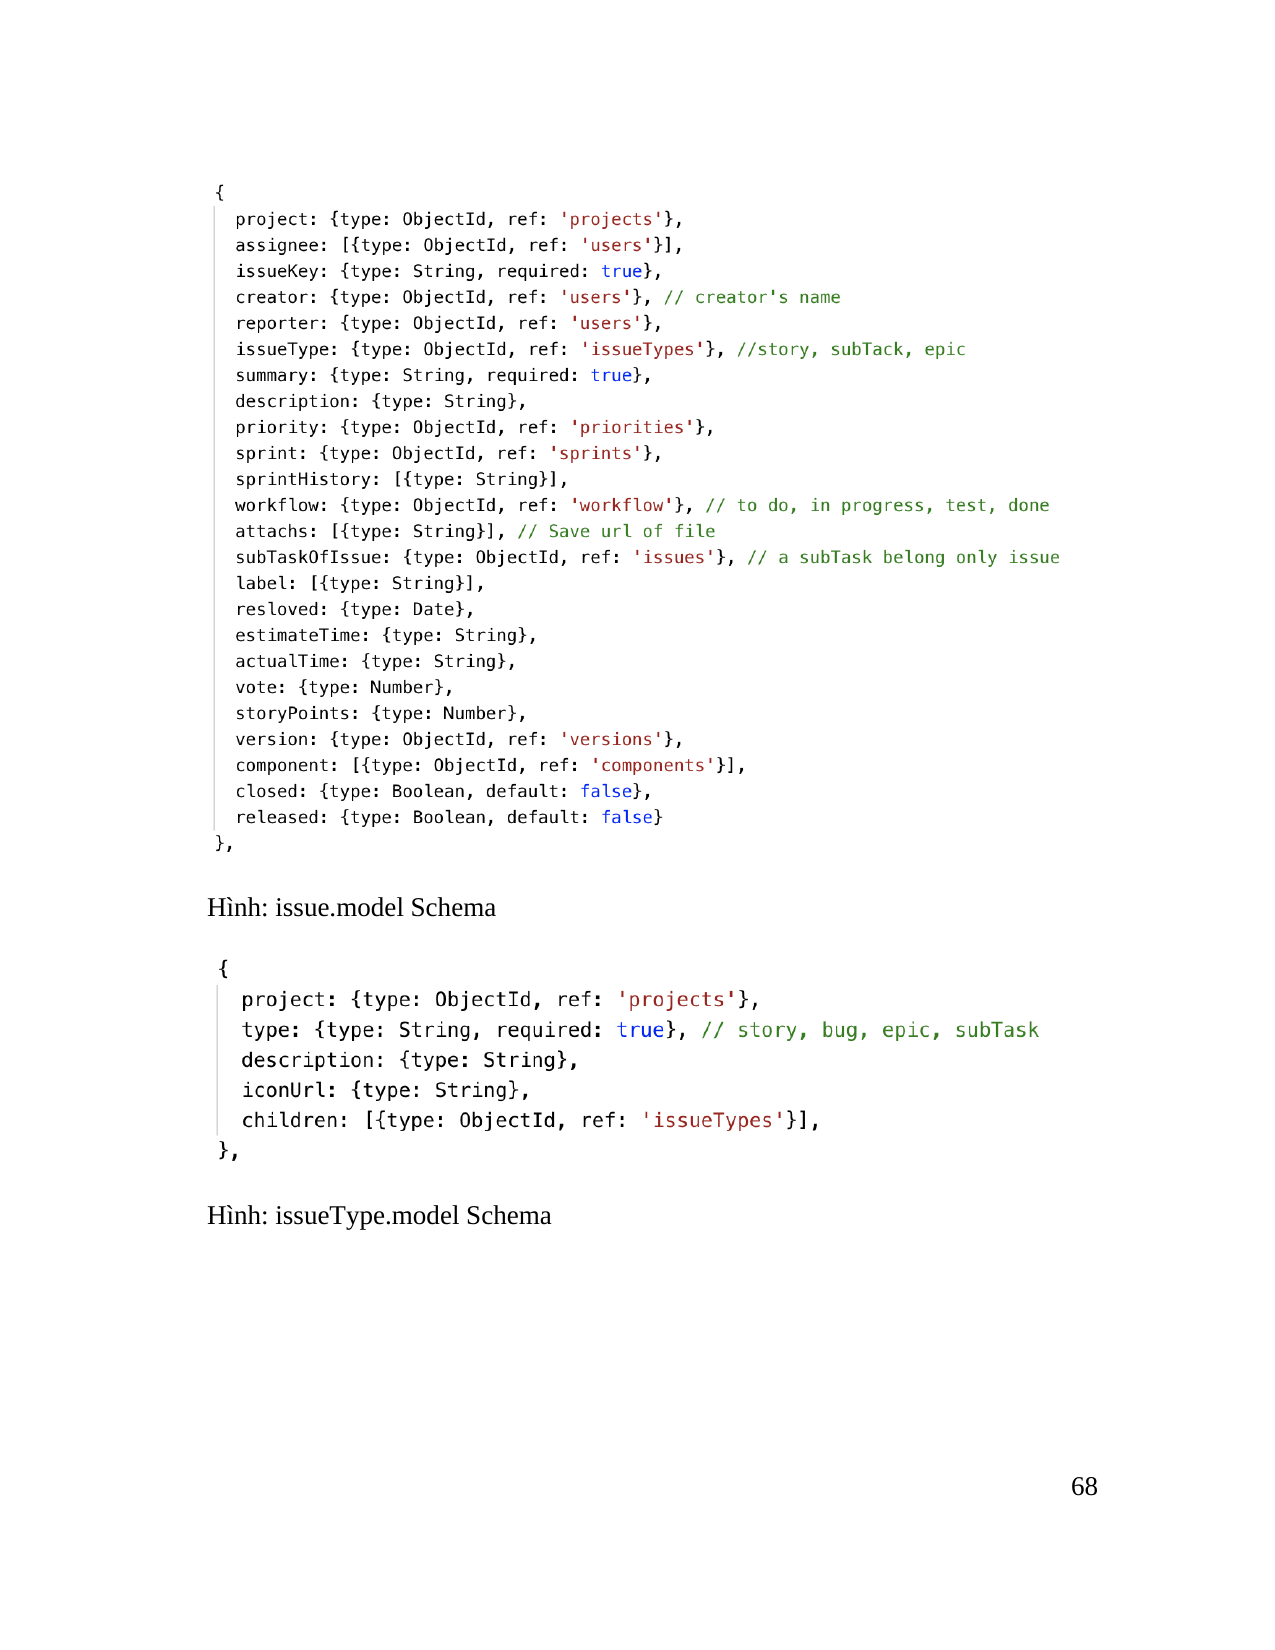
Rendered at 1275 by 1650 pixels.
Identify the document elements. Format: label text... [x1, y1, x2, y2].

picture [206, 954, 1098, 1167]
picture [206, 177, 1098, 859]
text Hình: issue.model Schema [207, 891, 1098, 922]
text Hình: issueType.model Schema [207, 1199, 1098, 1230]
